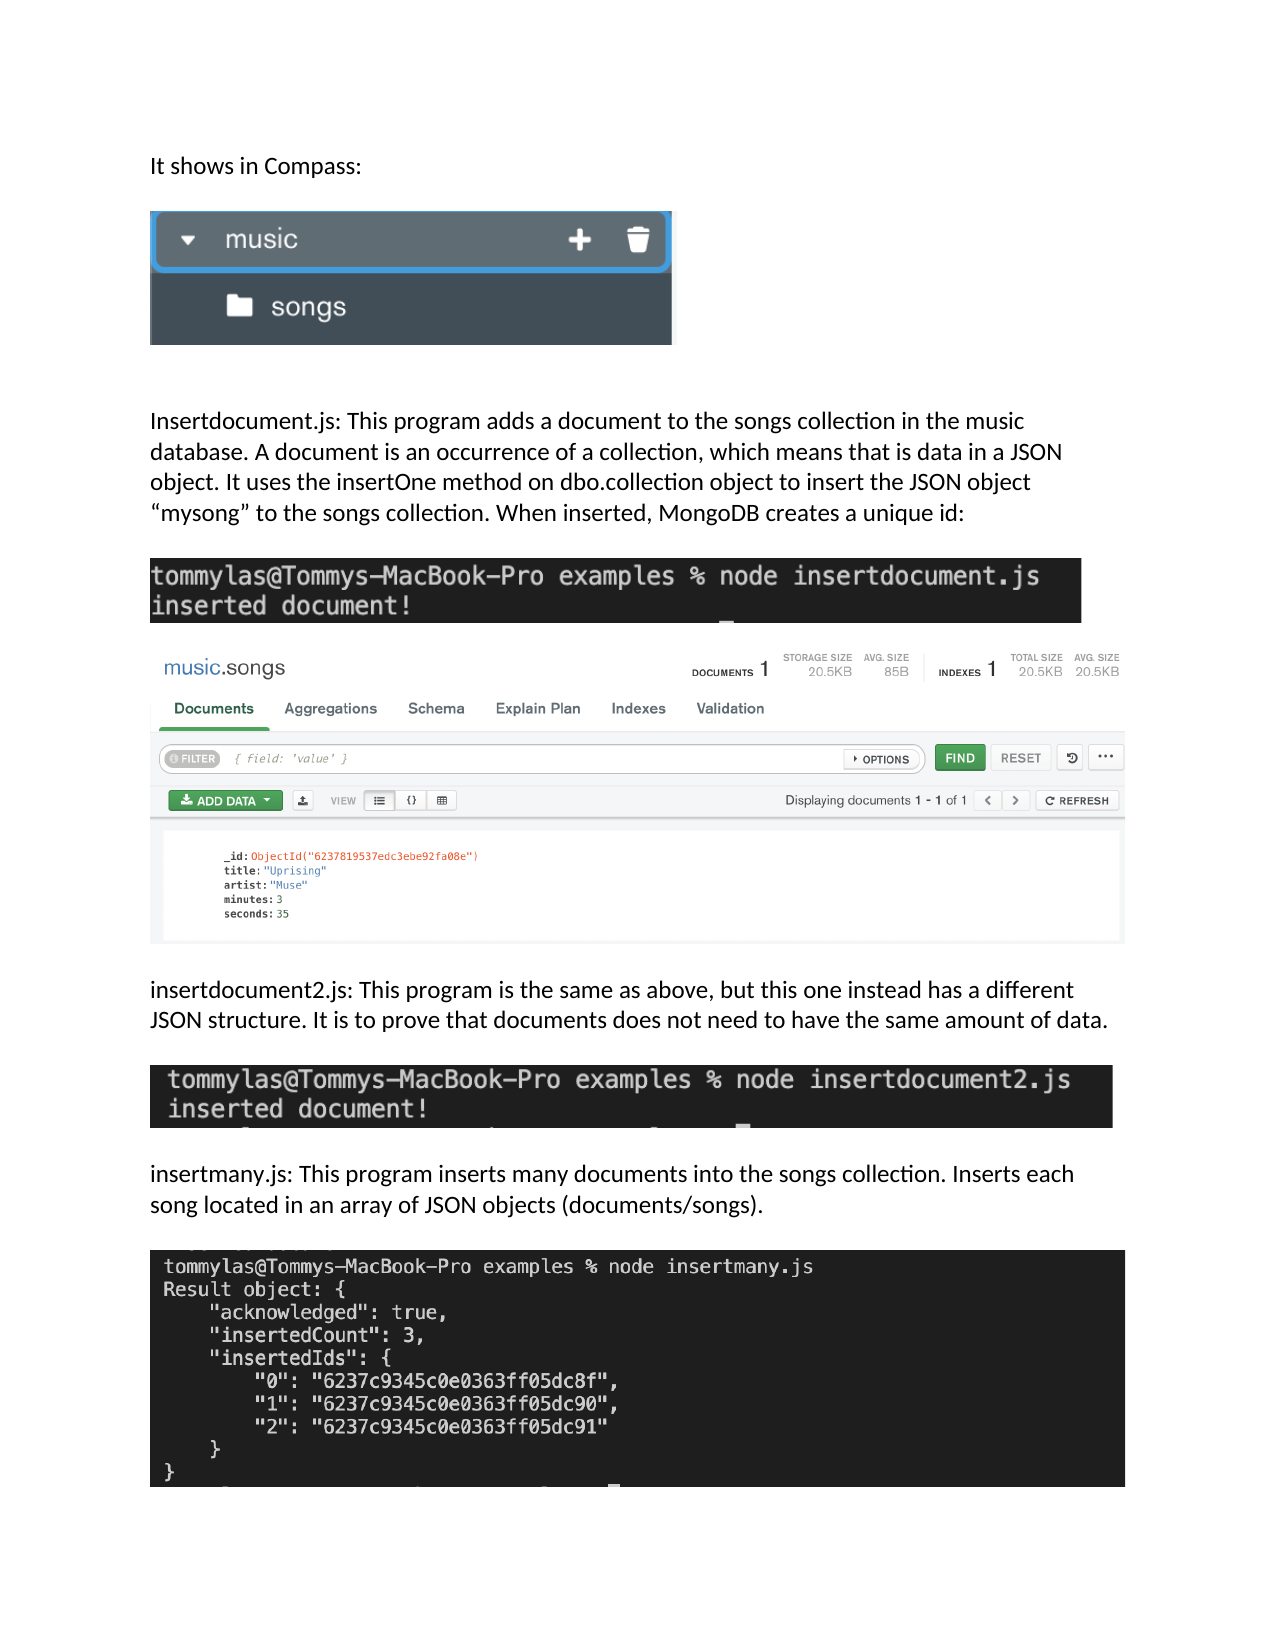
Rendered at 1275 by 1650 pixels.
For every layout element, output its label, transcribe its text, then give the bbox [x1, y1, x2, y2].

picture [150, 653, 1125, 944]
picture [150, 1250, 1125, 1487]
text It shows in Compass: [150, 150, 1125, 181]
picture [150, 211, 678, 345]
picture [150, 558, 1082, 623]
text insertdocument2.js: This program is the same as above, but this one instead has a different JSON structure. It is to prove that documents does not need to have the same amount of data. [150, 974, 1125, 1035]
text Insertdocument.js: This program adds a document to the songs collection in the music database. A document is an occurrence of a collection, which means that is data in a JSON object. It uses the insertOne method on dbo.collection object to insert the JSON object “mysong” to the songs collection. When inserted, MongoDB creates a unique id: [150, 405, 1125, 527]
text insertmany.js: This program inserts many documents into the songs collection. Inserts each song located in an array of JSON objects (documents/songs). [150, 1158, 1125, 1219]
picture [150, 1065, 1113, 1128]
